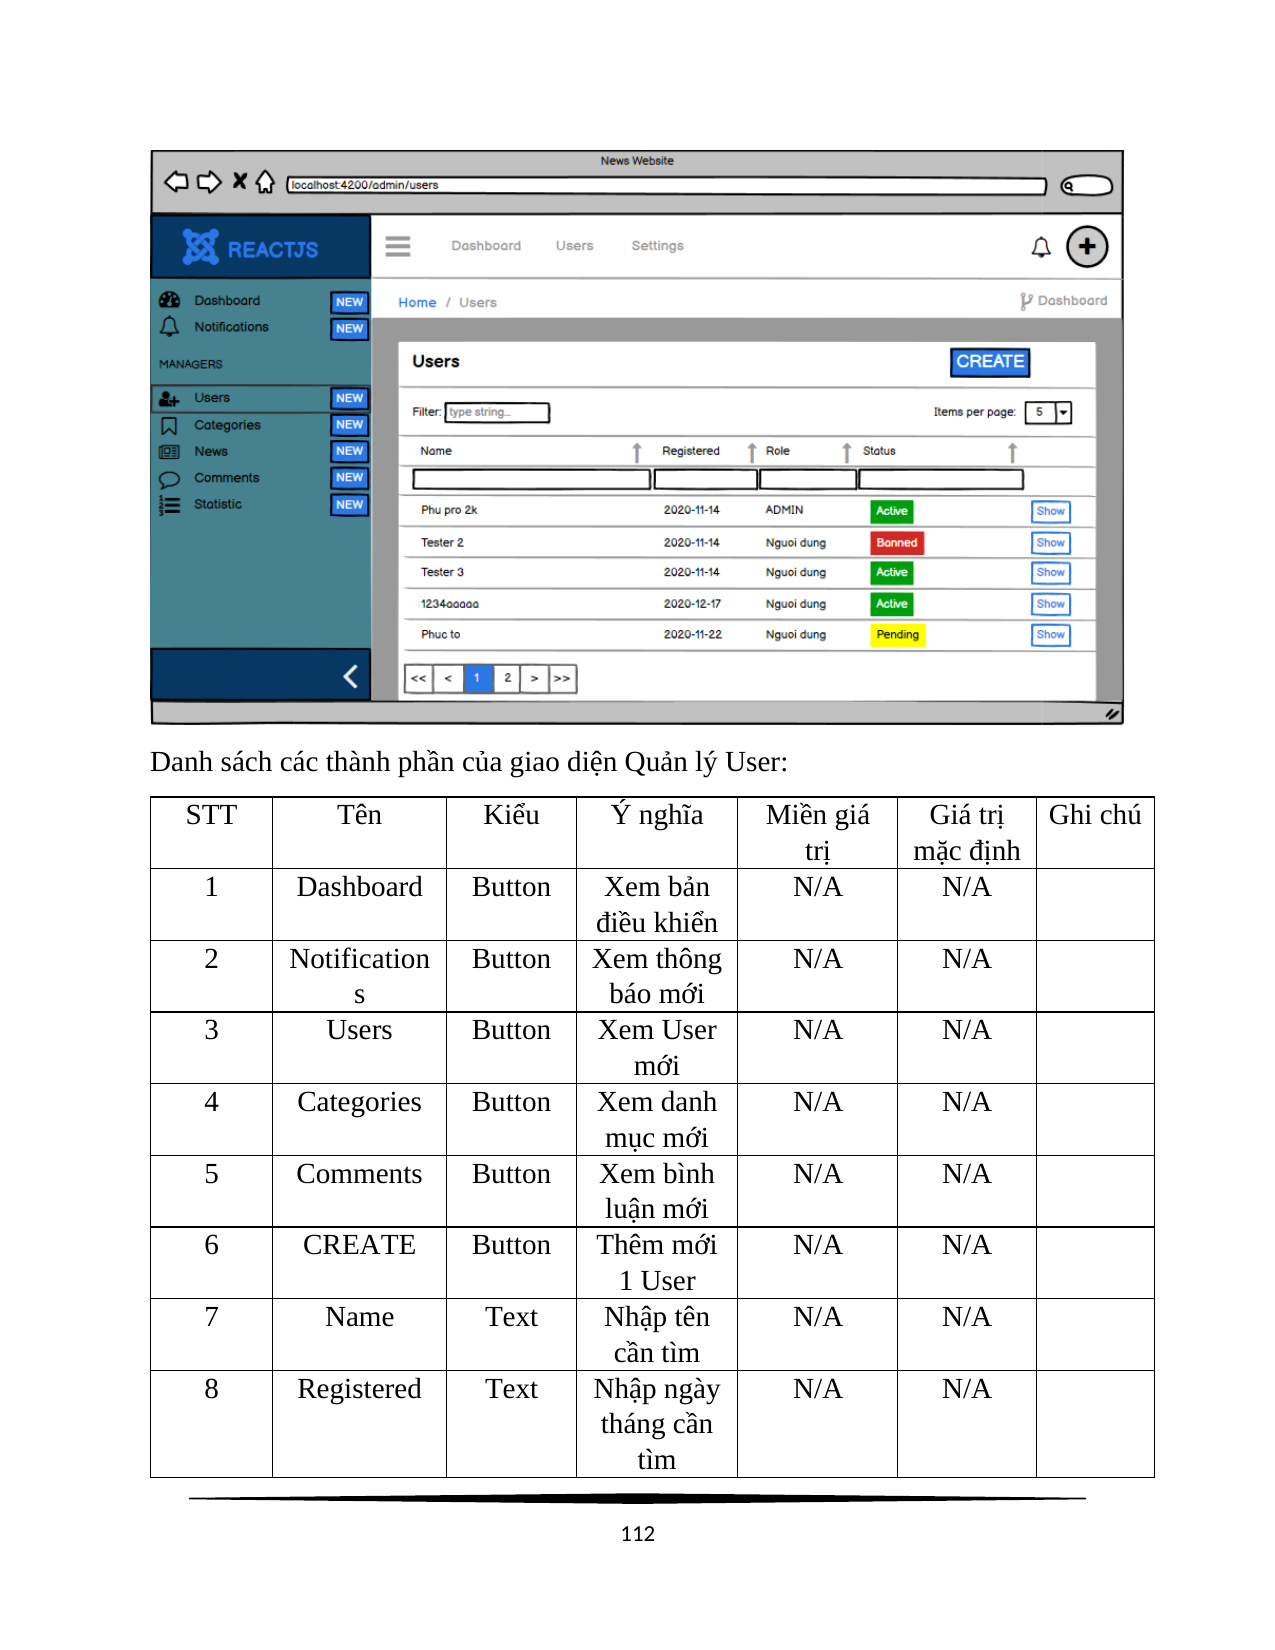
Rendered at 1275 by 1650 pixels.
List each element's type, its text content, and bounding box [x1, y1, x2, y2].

table_cell Xem danh mục mới [577, 1084, 737, 1155]
table_header Giá trị mặc định [898, 798, 1036, 868]
table_cell N/A [898, 869, 1036, 940]
table_header Kiểu [447, 798, 576, 868]
table_cell 4 [151, 1084, 272, 1155]
table_cell [1037, 1299, 1154, 1370]
table_cell N/A [738, 1013, 897, 1083]
table_cell Xem bản điều khiển [577, 869, 737, 940]
table_cell N/A [738, 1299, 897, 1370]
table_cell Categories [273, 1084, 446, 1155]
table_cell N/A [898, 1156, 1036, 1226]
table_cell N/A [738, 1228, 897, 1298]
table_cell [1037, 1228, 1154, 1298]
table_cell Nhập tên cần tìm [577, 1299, 737, 1370]
table_cell Text [447, 1299, 576, 1370]
table_cell N/A [738, 869, 897, 940]
table_cell Xem bình luận mới [577, 1156, 737, 1226]
table_cell Button [447, 869, 576, 940]
table_cell N/A [898, 1228, 1036, 1298]
picture [150, 150, 1125, 726]
table_cell Name [273, 1299, 446, 1370]
table_cell CREATE [273, 1228, 446, 1298]
table_cell N/A [738, 1156, 897, 1226]
table_cell [1037, 1084, 1154, 1155]
table_cell [1037, 1156, 1154, 1226]
table_cell Button [447, 1013, 576, 1083]
table_cell Xem User mới [577, 1013, 737, 1083]
table_cell Xem thông báo mới [577, 941, 737, 1011]
table_cell 5 [151, 1156, 272, 1226]
table_cell [1037, 1371, 1154, 1477]
table_cell 2 [151, 941, 272, 1011]
table_cell Users [273, 1013, 446, 1083]
table_cell Thêm mới 1 User [577, 1228, 737, 1298]
table_cell Button [447, 941, 576, 1011]
table_cell [1037, 869, 1154, 940]
table_cell Button [447, 1228, 576, 1298]
table_cell N/A [738, 941, 897, 1011]
table_cell 3 [151, 1013, 272, 1083]
table_header Tên [273, 798, 446, 868]
table_header Miền giá trị [738, 798, 897, 868]
table_header Ghi chú [1037, 798, 1154, 868]
table_cell Button [447, 1084, 576, 1155]
table_cell N/A [738, 1084, 897, 1155]
table_cell Registered [273, 1371, 446, 1477]
table_cell 6 [151, 1228, 272, 1298]
table_cell N/A [898, 1371, 1036, 1477]
table_header Ý nghĩa [577, 798, 737, 868]
table_cell Dashboard [273, 869, 446, 940]
table_cell Comments [273, 1156, 446, 1226]
table_cell 8 [151, 1371, 272, 1477]
table_cell 1 [151, 869, 272, 940]
text Danh sách các thành phần của giao diện Quản lý User: [150, 744, 1125, 778]
table_cell [1037, 1013, 1154, 1083]
table_cell N/A [898, 1013, 1036, 1083]
table_cell [1037, 941, 1154, 1011]
table_cell Notifications [273, 941, 446, 1011]
table_cell N/A [898, 1299, 1036, 1370]
table_cell Text [447, 1371, 576, 1477]
table_cell Nhập ngày tháng cần tìm [577, 1371, 737, 1477]
table_cell Button [447, 1156, 576, 1226]
table_cell N/A [738, 1371, 897, 1477]
table_cell N/A [898, 1084, 1036, 1155]
table_header STT [151, 798, 272, 868]
table_cell 7 [151, 1299, 272, 1370]
table_cell N/A [898, 941, 1036, 1011]
